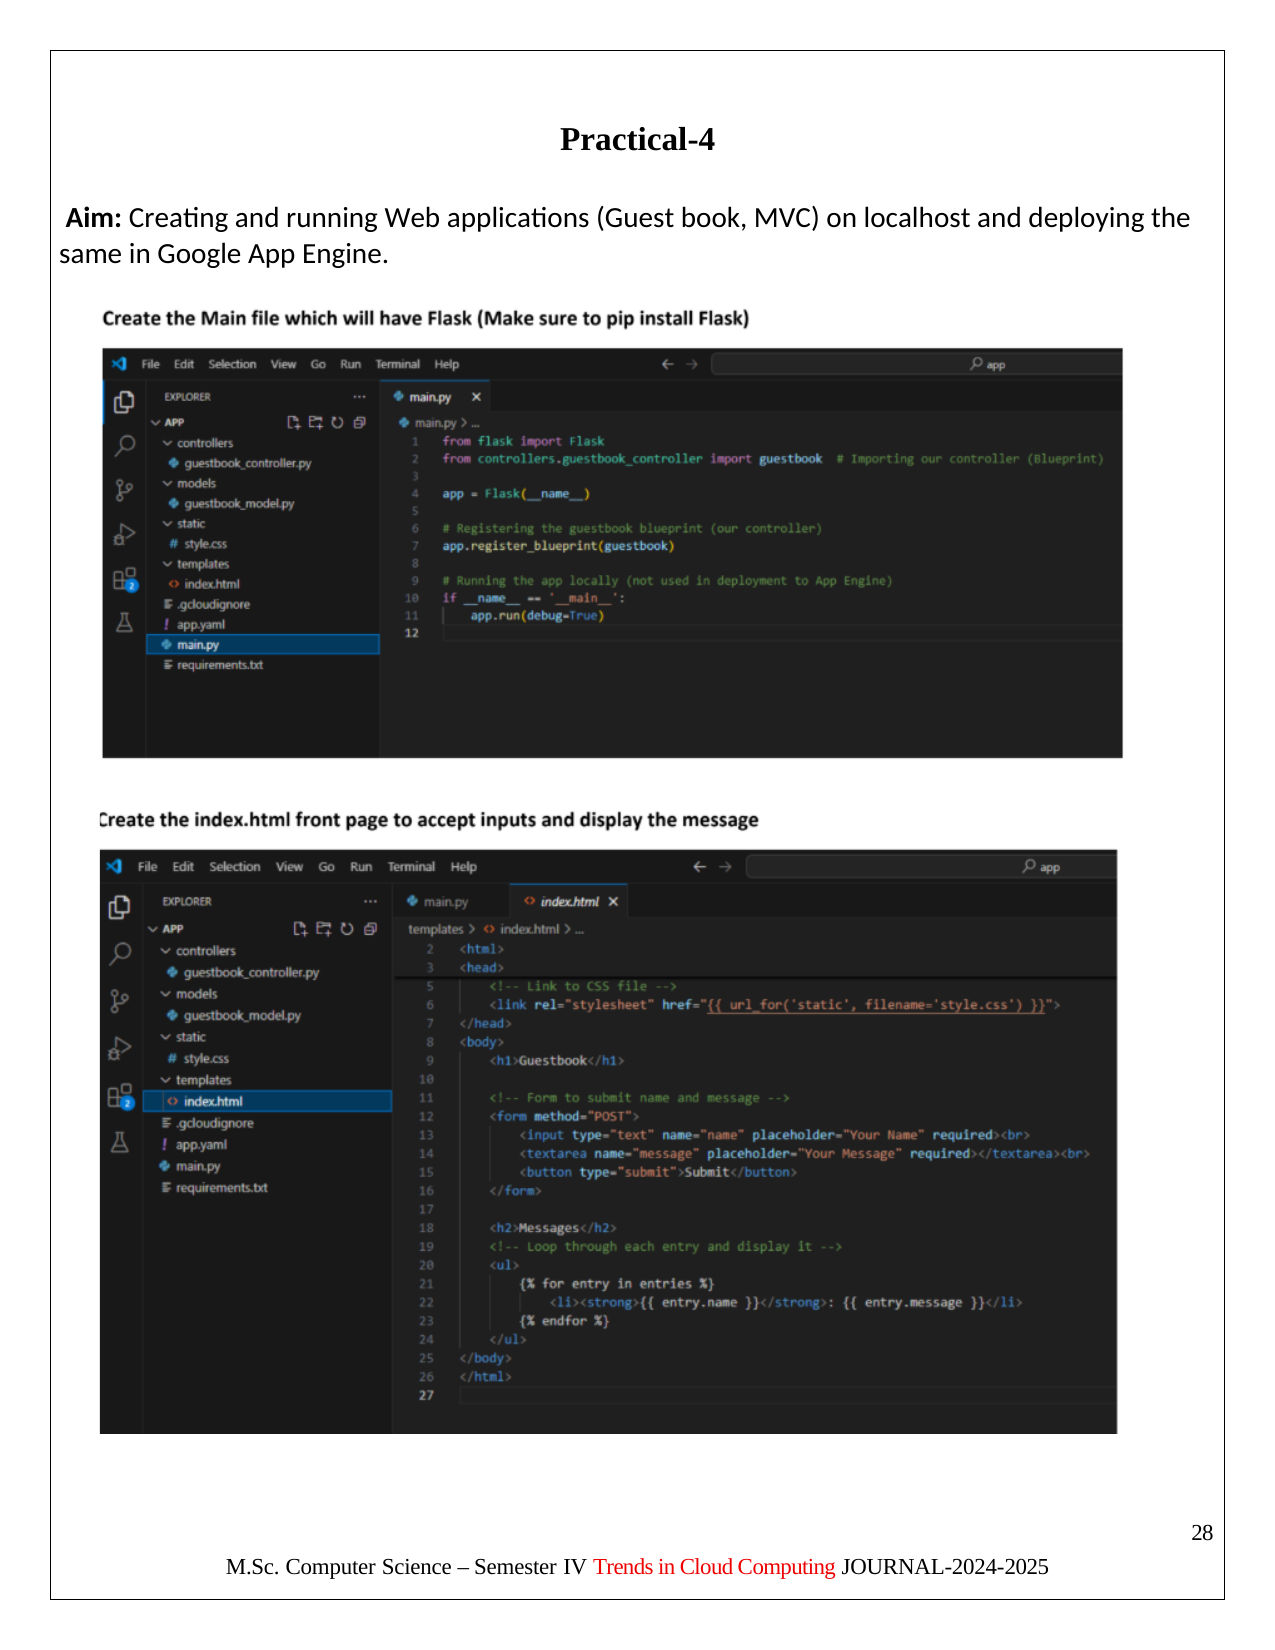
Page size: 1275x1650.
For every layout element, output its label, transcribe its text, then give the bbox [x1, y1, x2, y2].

subtitle Practical-4 [59, 119, 1216, 157]
picture [99, 797, 1118, 1434]
subtitle Aim: Creating and running Web applications (Guest book, MVC) on localhost and deploying the same in Google App Engine. [59, 199, 1216, 271]
picture [99, 297, 1134, 767]
